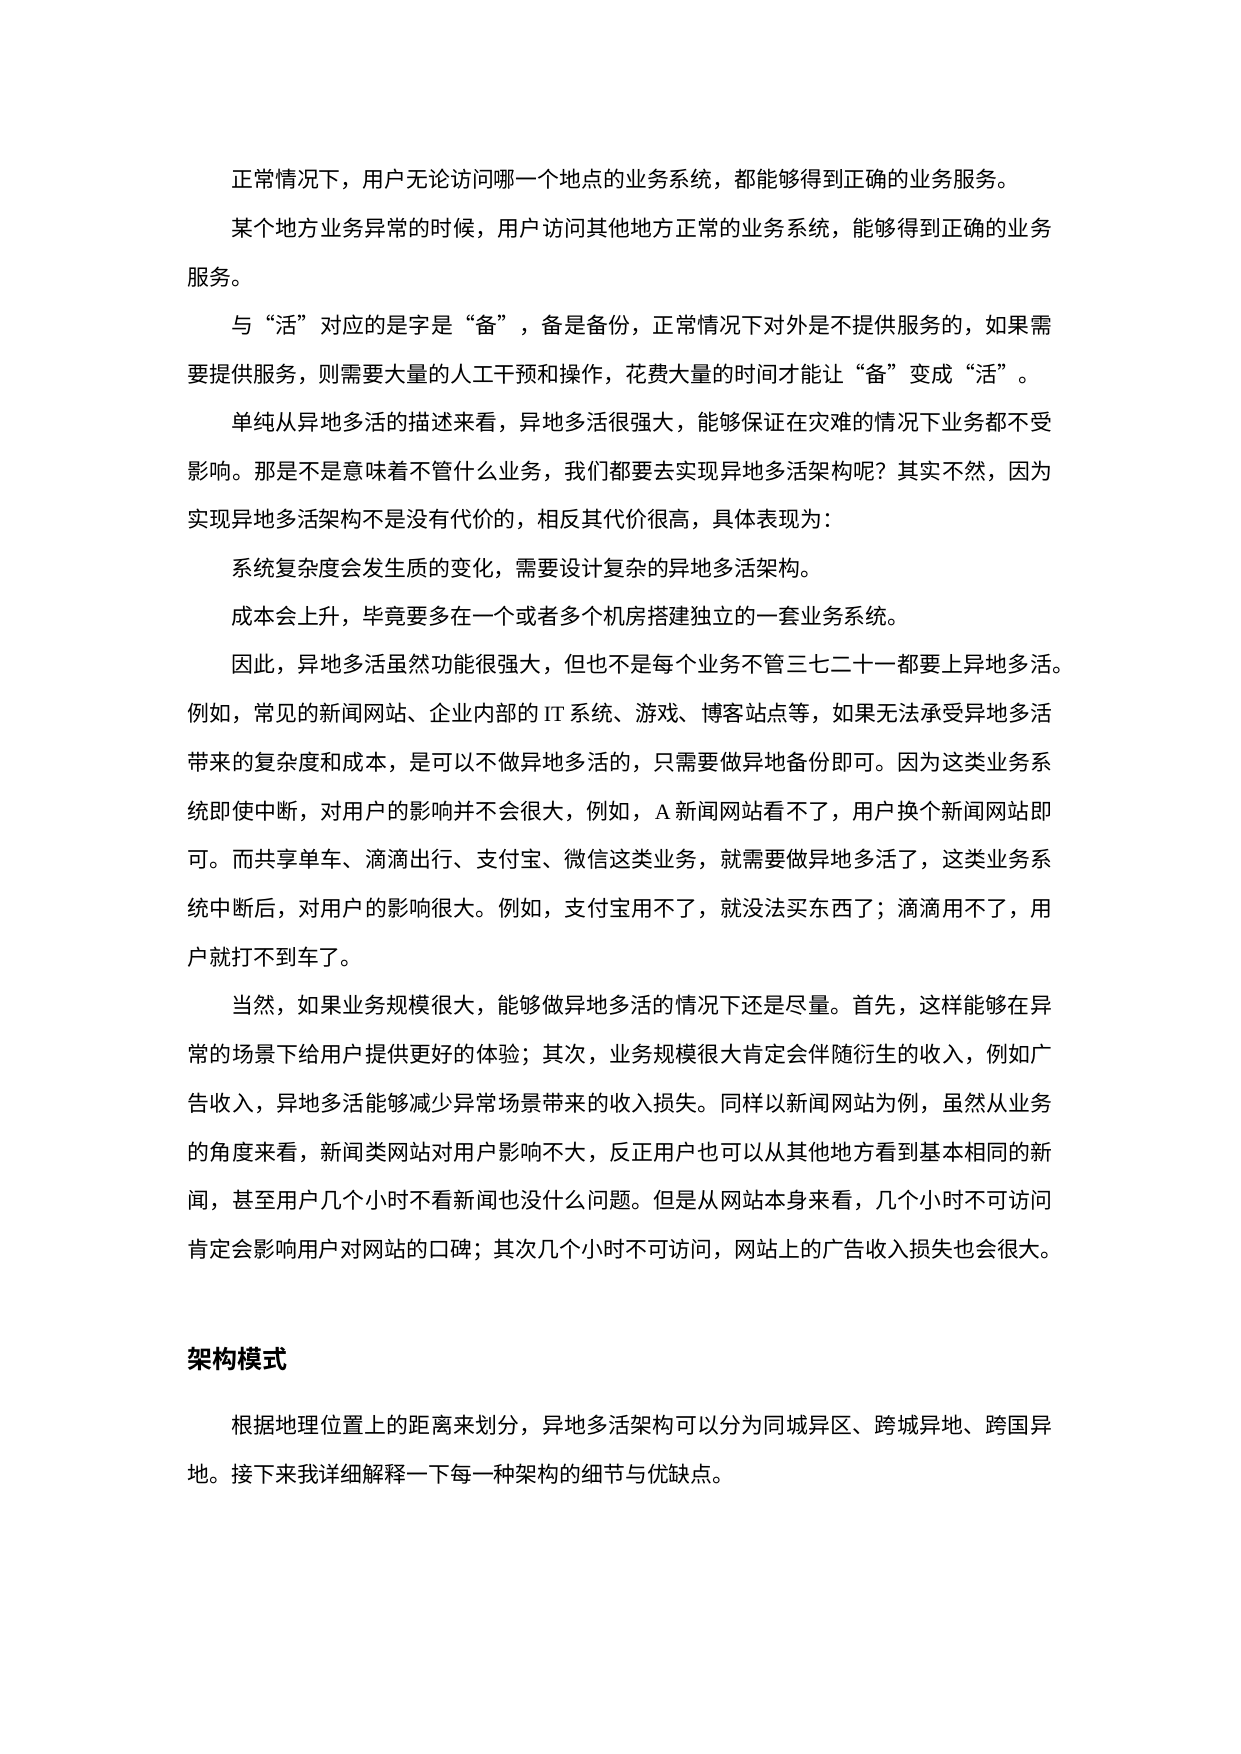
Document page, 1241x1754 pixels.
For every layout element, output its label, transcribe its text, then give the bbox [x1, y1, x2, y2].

text 某个地方业务异常的时候，用户访问其他地方正常的业务系统，能够得到正确的业务服务。 [187, 210, 1053, 292]
text 成本会上升，毕竟要多在一个或者多个机房搭建独立的一套业务系统。 [187, 599, 1053, 631]
text 根据地理位置上的距离来划分，异地多活架构可以分为同城异区、跨城异地、跨国异地。接下来我详细解释一下每一种架构的细节与优缺点。 [187, 1408, 1053, 1489]
text 系统复杂度会发生质的变化，需要设计复杂的异地多活架构。 [187, 550, 1053, 583]
text 当然，如果业务规模很大，能够做异地多活的情况下还是尽量。首先，这样能够在异常的场景下给用户提供更好的体验；其次，业务规模很大肯定会伴随衍生的收入，例如广告收入，异地多活能够减少异常场景带来的收入损失。同样以新闻网站为例，虽然从业务的角度来看，新闻类网站对用户影响不大，反正用户也可以从其他地方看到基本相同的新闻，甚至用户几个小时不看新闻也没什么问题。但是从网站本身来看，几个小时不可访问肯定会影响用户对网站的口碑；其次几个小时不可访问，网站上的广告收入损失也会很大。 [187, 988, 1053, 1264]
text 与“活”对应的是字是“备”，备是备份，正常情况下对外是不提供服务的，如果需要提供服务，则需要大量的人工干预和操作，花费大量的时间才能让“备”变成“活”。 [187, 307, 1053, 389]
subtitle 架构模式 [187, 1325, 1053, 1390]
text 因此，异地多活虽然功能很强大，但也不是每个业务不管三七二十一都要上异地多活。例如，常见的新闻网站、企业内部的IT系统、游戏、博客站点等，如果无法承受异地多活带来的复杂度和成本，是可以不做异地多活的，只需要做异地备份即可。因为这类业务系统即使中断，对用户的影响并不会很大，例如，A新闻网站看不了，用户换个新闻网站即可。而共享单车、滴滴出行、支付宝、微信这类业务，就需要做异地多活了，这类业务系统中断后，对用户的影响很大。例如，支付宝用不了，就没法买东西了；滴滴用不了，用户就打不到车了。 [187, 647, 1053, 972]
text 正常情况下，用户无论访问哪一个地点的业务系统，都能够得到正确的业务服务。 [187, 162, 1053, 194]
text 单纯从异地多活的描述来看，异地多活很强大，能够保证在灾难的情况下业务都不受影响。那是不是意味着不管什么业务，我们都要去实现异地多活架构呢？其实不然，因为实现异地多活架构不是没有代价的，相反其代价很高，具体表现为： [187, 404, 1053, 534]
